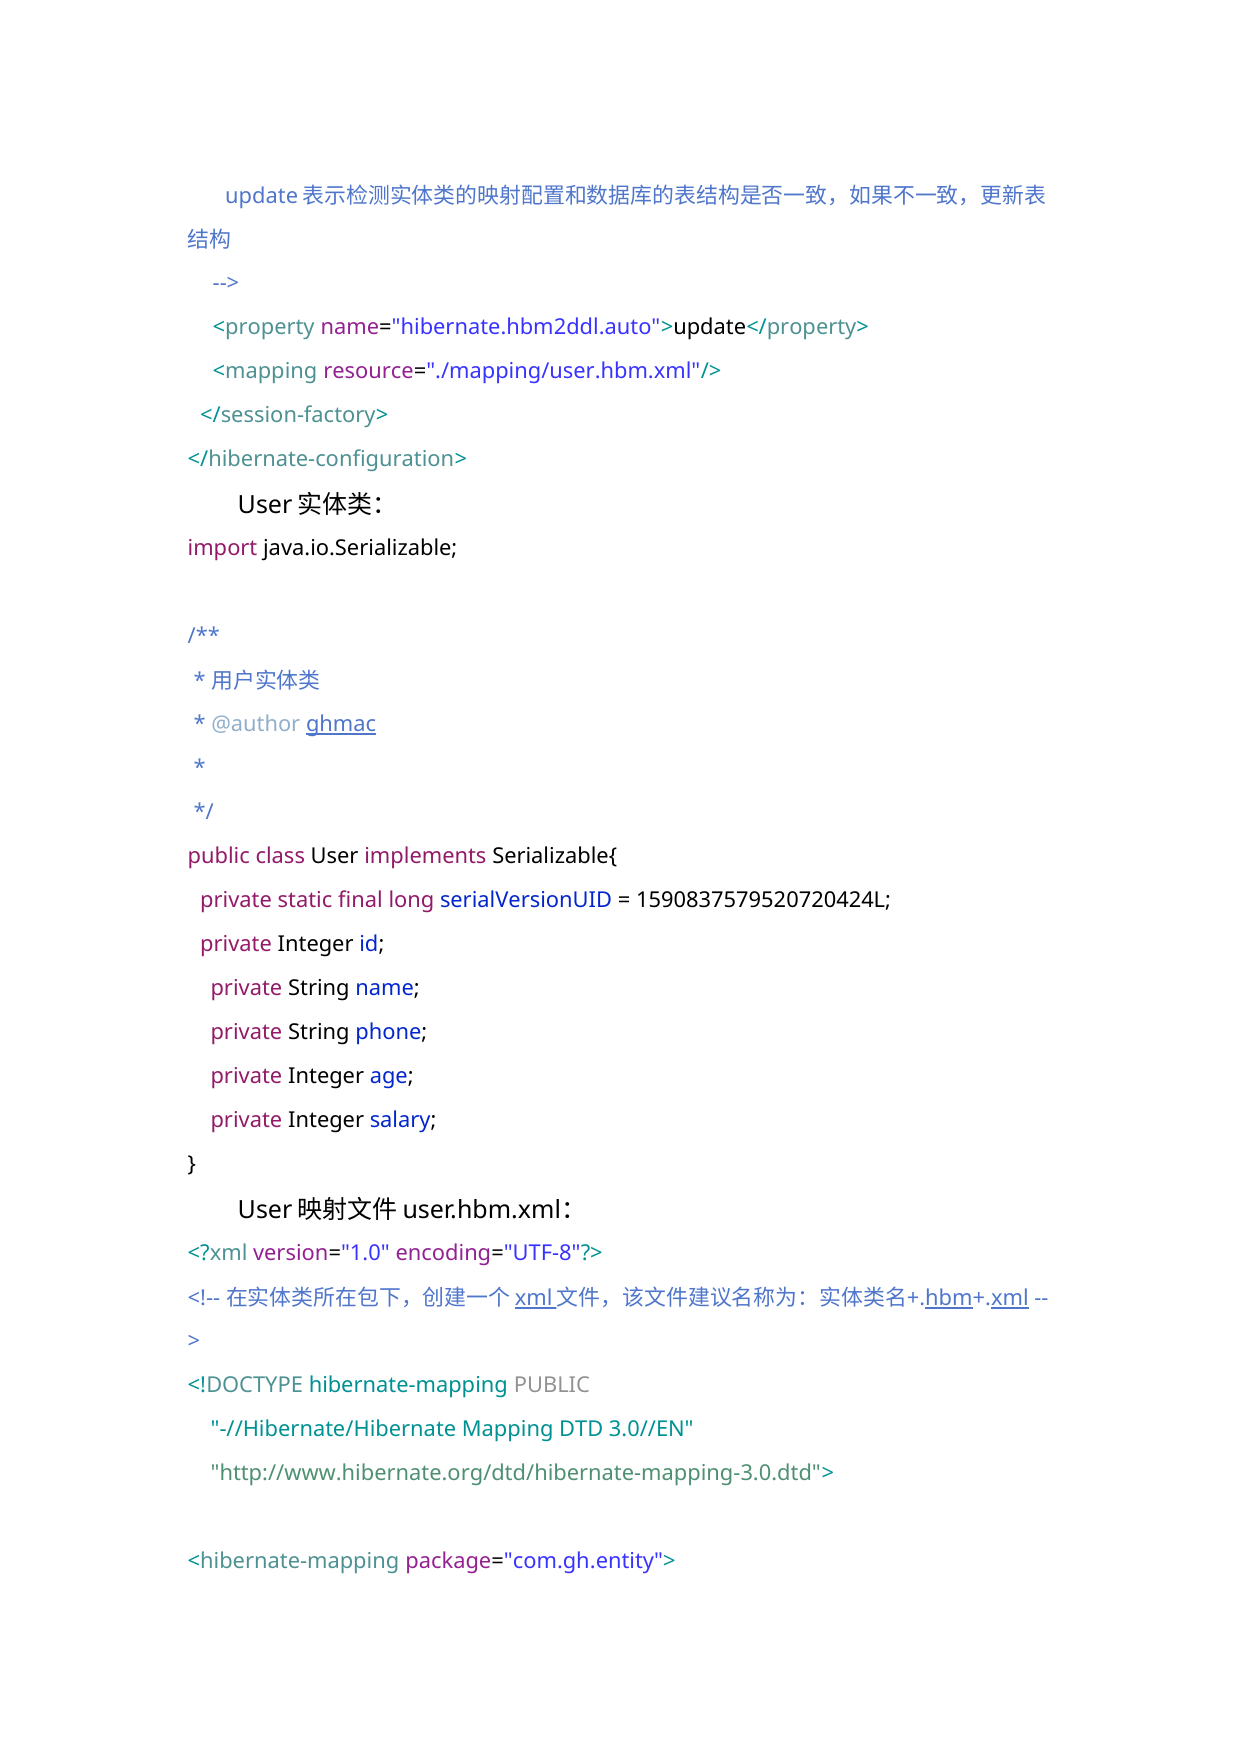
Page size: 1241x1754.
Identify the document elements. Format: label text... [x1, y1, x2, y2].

text * [187, 745, 1053, 789]
text "-//Hibernate/Hibernate Mapping DTD 3.0//EN" [187, 1406, 1053, 1450]
text * 用户实体类 [187, 657, 1053, 701]
text private String phone; [187, 1009, 1053, 1053]
text "http://www.hibernate.org/dtd/hibernate-mapping-3.0.dtd"> [187, 1450, 1053, 1494]
text private static final long serialVersionUID = 1590837579520720424L; [187, 877, 1053, 921]
text </session-factory> [187, 392, 1053, 436]
text private Integer id; [187, 921, 1053, 965]
text private String name; [187, 965, 1053, 1009]
list User映射文件user.hbm.xml： [187, 1185, 1053, 1229]
text <mapping resource="./mapping/user.hbm.xml"/> [187, 348, 1053, 392]
text public class User implements Serializable{ [187, 833, 1053, 877]
text */ [187, 789, 1053, 833]
text /** [187, 613, 1053, 657]
text <hibernate-mapping package="com.gh.entity"> [187, 1538, 1053, 1582]
text <?xml version="1.0" encoding="UTF-8"?> [187, 1229, 1053, 1273]
text </hibernate-configuration> [187, 436, 1053, 480]
text import java.io.Serializable; [187, 524, 1053, 568]
text update表示检测实体类的映射配置和数据库的表结构是否一致，如果不一致，更新表结构 [187, 172, 1053, 260]
text * @author ghmac [187, 701, 1053, 745]
text --> [187, 260, 1053, 304]
text <!-- 在实体类所在包下，创建一个xml文件，该文件建议名称为：实体类名+.hbm+.xml --> [187, 1273, 1053, 1362]
list User实体类： [187, 480, 1053, 524]
text <property name="hibernate.hbm2ddl.auto">update</property> [187, 304, 1053, 348]
text <!DOCTYPE hibernate-mapping PUBLIC [187, 1362, 1053, 1406]
text private Integer salary; [187, 1097, 1053, 1141]
text private Integer age; [187, 1053, 1053, 1097]
text } [187, 1141, 1053, 1185]
